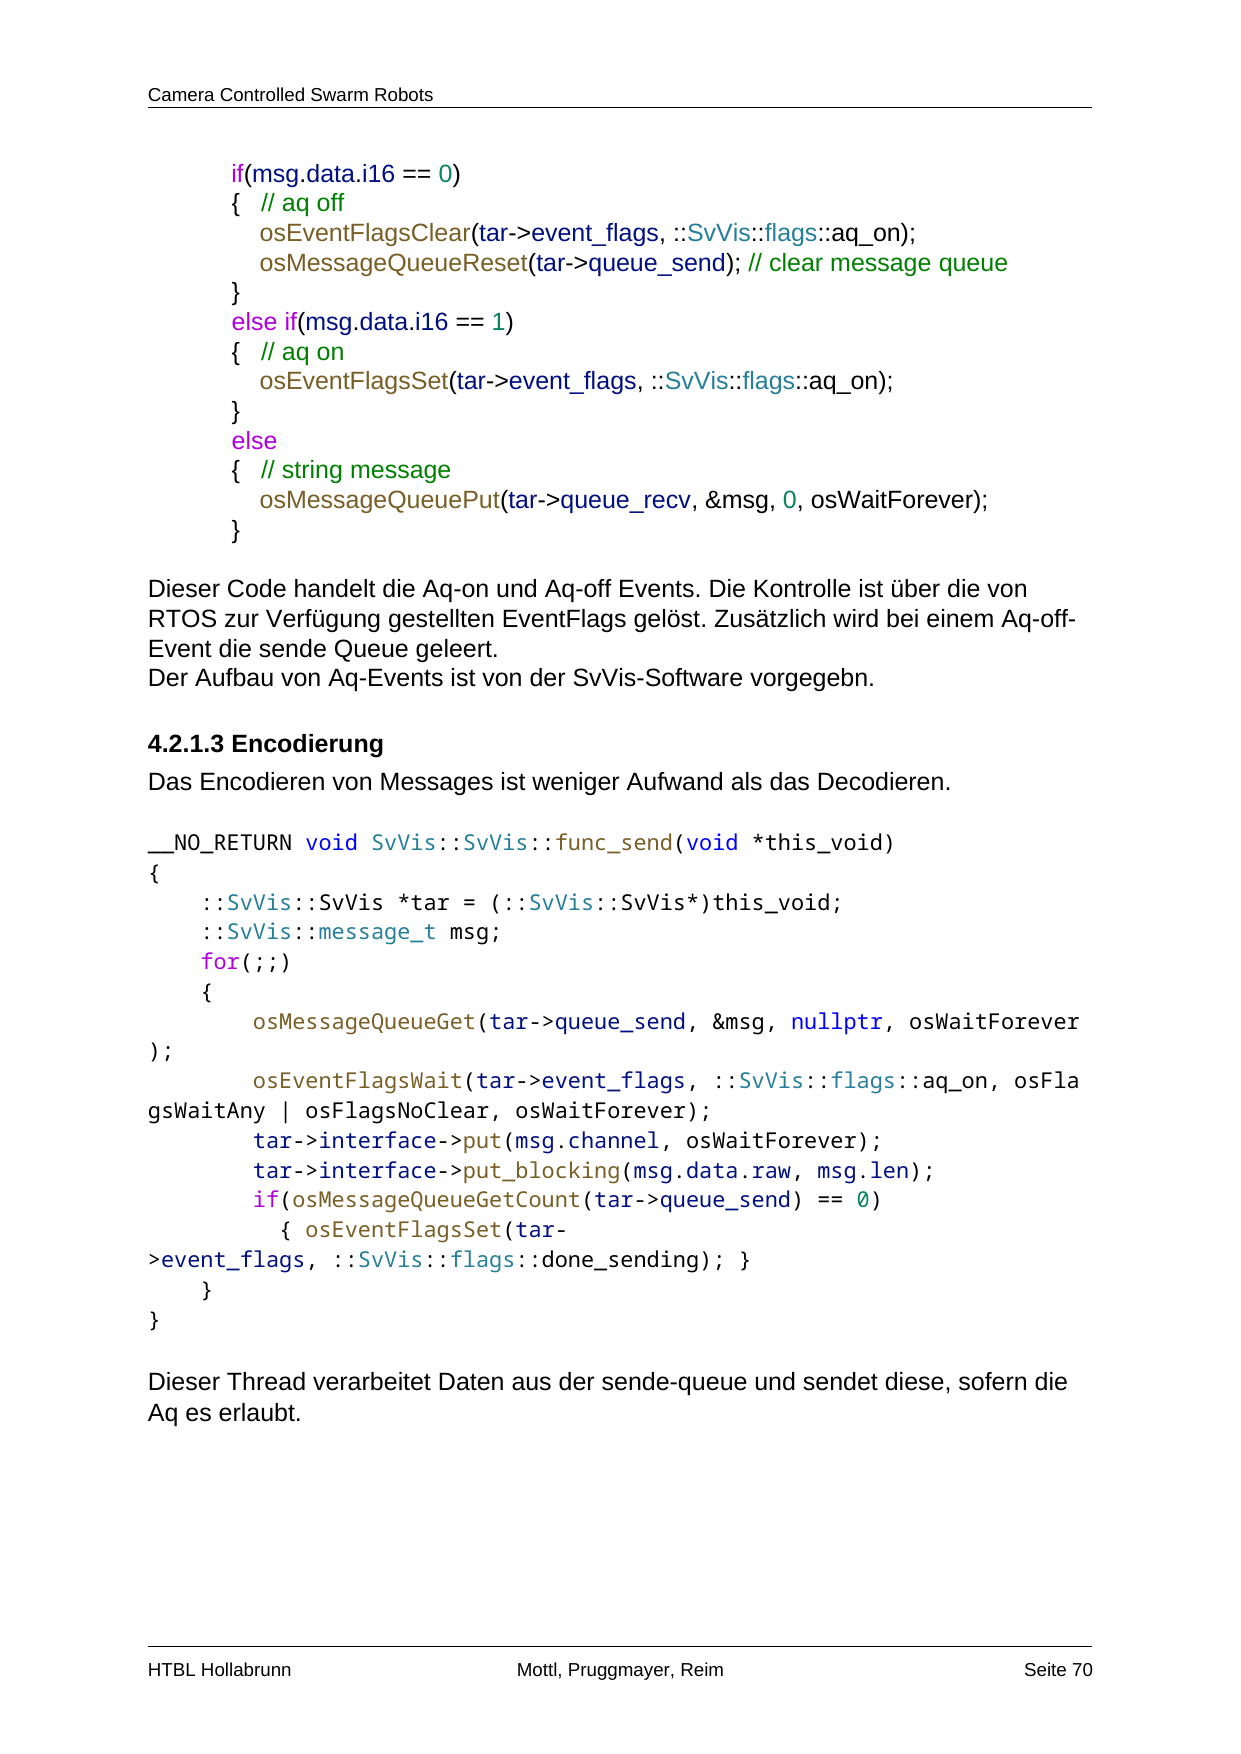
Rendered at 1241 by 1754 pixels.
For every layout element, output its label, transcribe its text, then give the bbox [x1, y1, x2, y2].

text Der Aufbau von Aq-Events ist von der SvVis-Software vorgegebn. [148, 662, 1092, 692]
text for(;;) [148, 946, 1092, 976]
text { // aq off [148, 187, 1092, 217]
text else if(msg.data.i16 == 1) [148, 306, 1092, 336]
text osMessageQueueReset(tar->queue_send); // clear message queue [148, 247, 1092, 276]
text else [148, 425, 1092, 454]
text tar->interface->put(msg.channel, osWaitForever); [148, 1125, 1092, 1155]
text osMessageQueuePut(tar->queue_recv, &msg, 0, osWaitForever); [148, 484, 1092, 514]
text { [148, 857, 1092, 887]
text osEventFlagsSet(tar->event_flags, ::SvVis::flags::aq_on); [148, 365, 1092, 395]
text { // string message [148, 454, 1092, 484]
text tar->interface->put_blocking(msg.data.raw, msg.len); [148, 1155, 1092, 1184]
text __NO_RETURN void SvVis::SvVis::func_send(void *this_void) [148, 827, 1092, 857]
text Dieser Thread verarbeitet Daten aus der sende-queue und sendet diese, sofern die Aq es erlaubt. [148, 1365, 1092, 1427]
text ::SvVis::SvVis *tar = (::SvVis::SvVis*)this_void; [148, 887, 1092, 916]
text { // aq on [148, 336, 1092, 365]
text osMessageQueueGet(tar->queue_send, &msg, nullptr, osWaitForever); [148, 1006, 1092, 1065]
text } [148, 395, 1092, 425]
text if(msg.data.i16 == 0) [148, 158, 1092, 187]
text Das Encodieren von Messages ist weniger Aufwand als das Decodieren. [148, 764, 1092, 796]
text ::SvVis::message_t msg; [148, 916, 1092, 946]
text Dieser Code handelt die Aq-on und Aq-off Events. Die Kontrolle ist über die von RTOS zur Verfügung gestellten EventFlags gelöst. Zusätzlich wird bei einem Aq-off-Event die sende Queue geleert. [148, 573, 1092, 662]
text osEventFlagsClear(tar->event_flags, ::SvVis::flags::aq_on); [148, 217, 1092, 247]
text { [148, 976, 1092, 1006]
subtitle Encodierung [148, 727, 1092, 758]
text } [148, 276, 1092, 306]
text } [148, 1274, 1092, 1304]
text if(osMessageQueueGetCount(tar->queue_send) == 0) [148, 1184, 1092, 1214]
text } [148, 514, 1092, 543]
text osEventFlagsWait(tar->event_flags, ::SvVis::flags::aq_on, osFlagsWaitAny | osFlagsNoClear, osWaitForever); [148, 1065, 1092, 1125]
text { osEventFlagsSet(tar->event_flags, ::SvVis::flags::done_sending); } [148, 1214, 1092, 1274]
text } [148, 1304, 1092, 1333]
